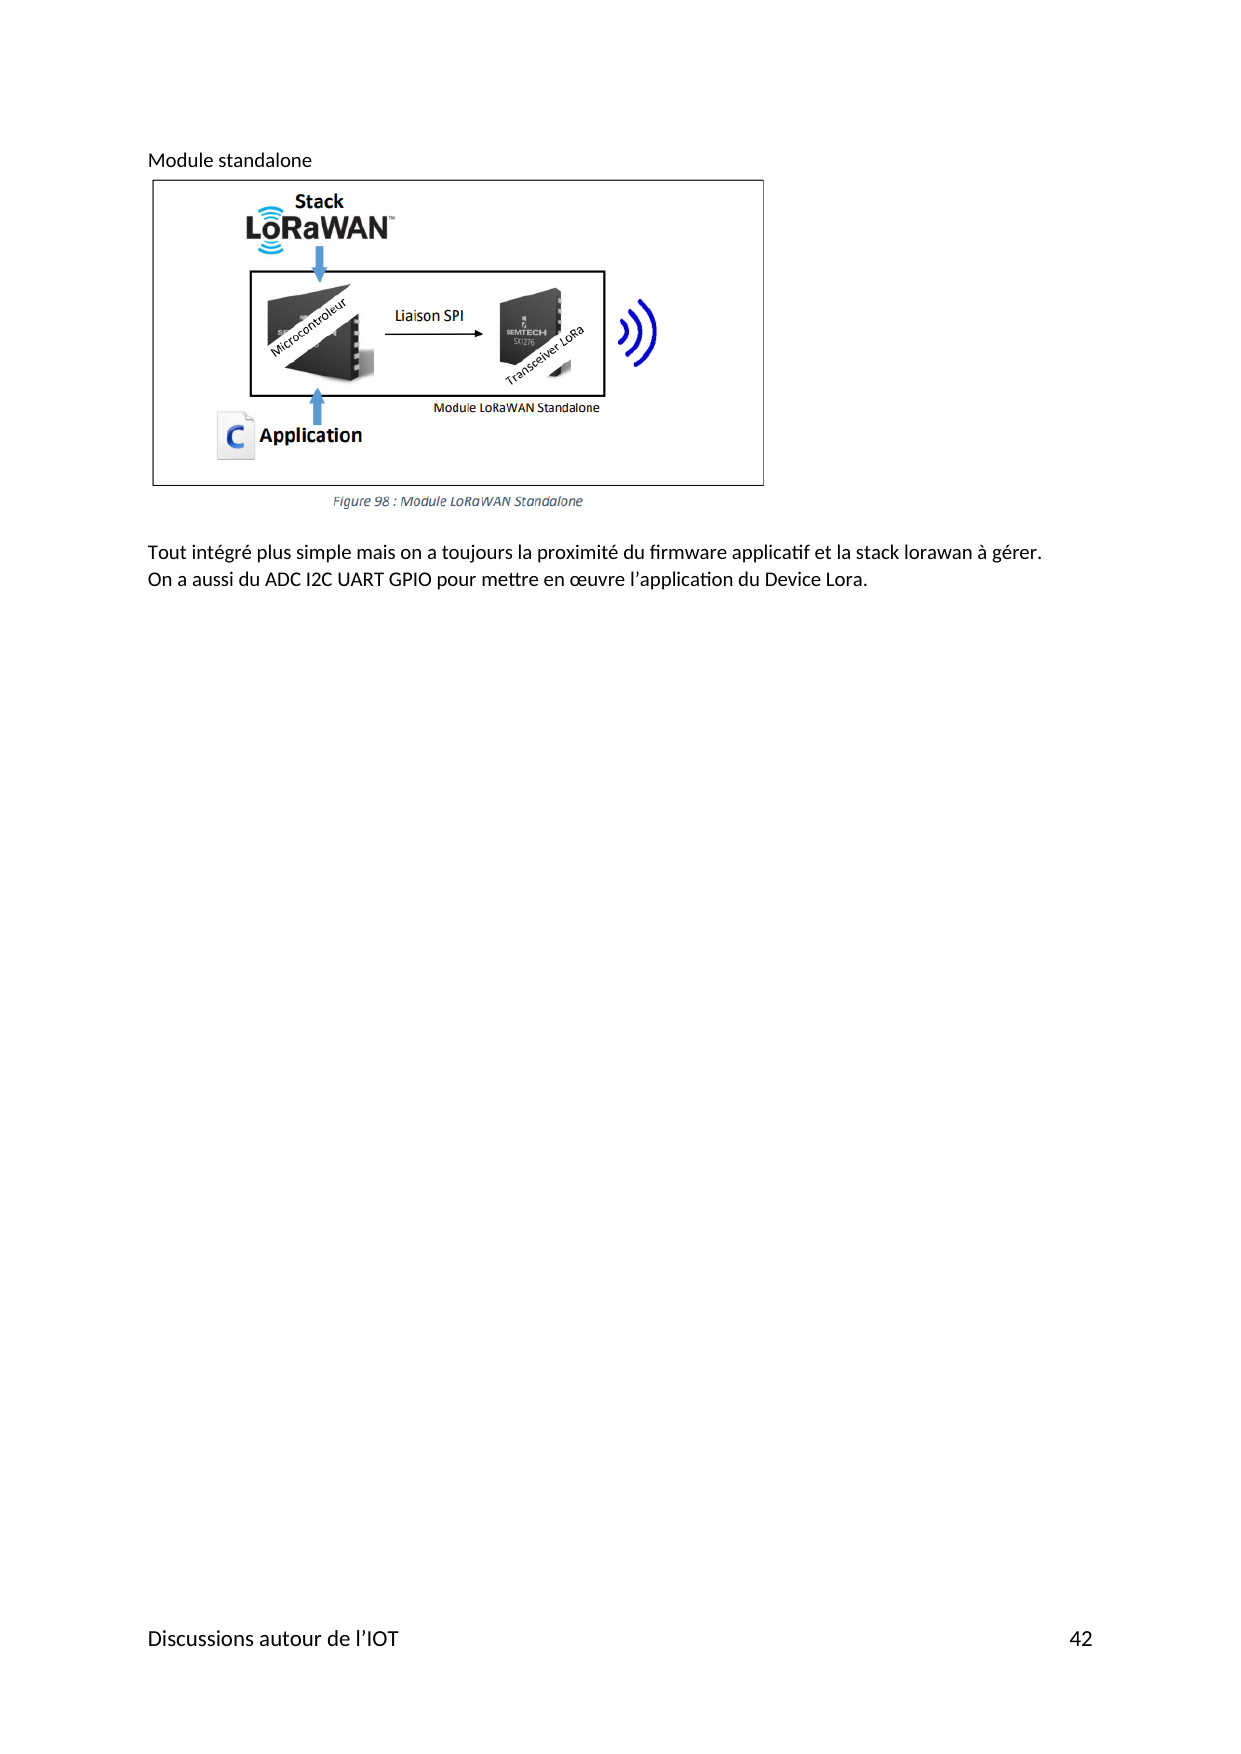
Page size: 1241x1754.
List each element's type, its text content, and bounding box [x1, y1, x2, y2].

text On a aussi du ADC I2C UART GPIO pour mettre en œuvre l’application du Device Lora. [148, 566, 1093, 592]
text Module standalone [148, 148, 1093, 173]
text Tout intégré plus simple mais on a toujours la proximité du firmware applicatif et la stack lorawan à gérer. [148, 539, 1093, 565]
picture [147, 174, 777, 511]
